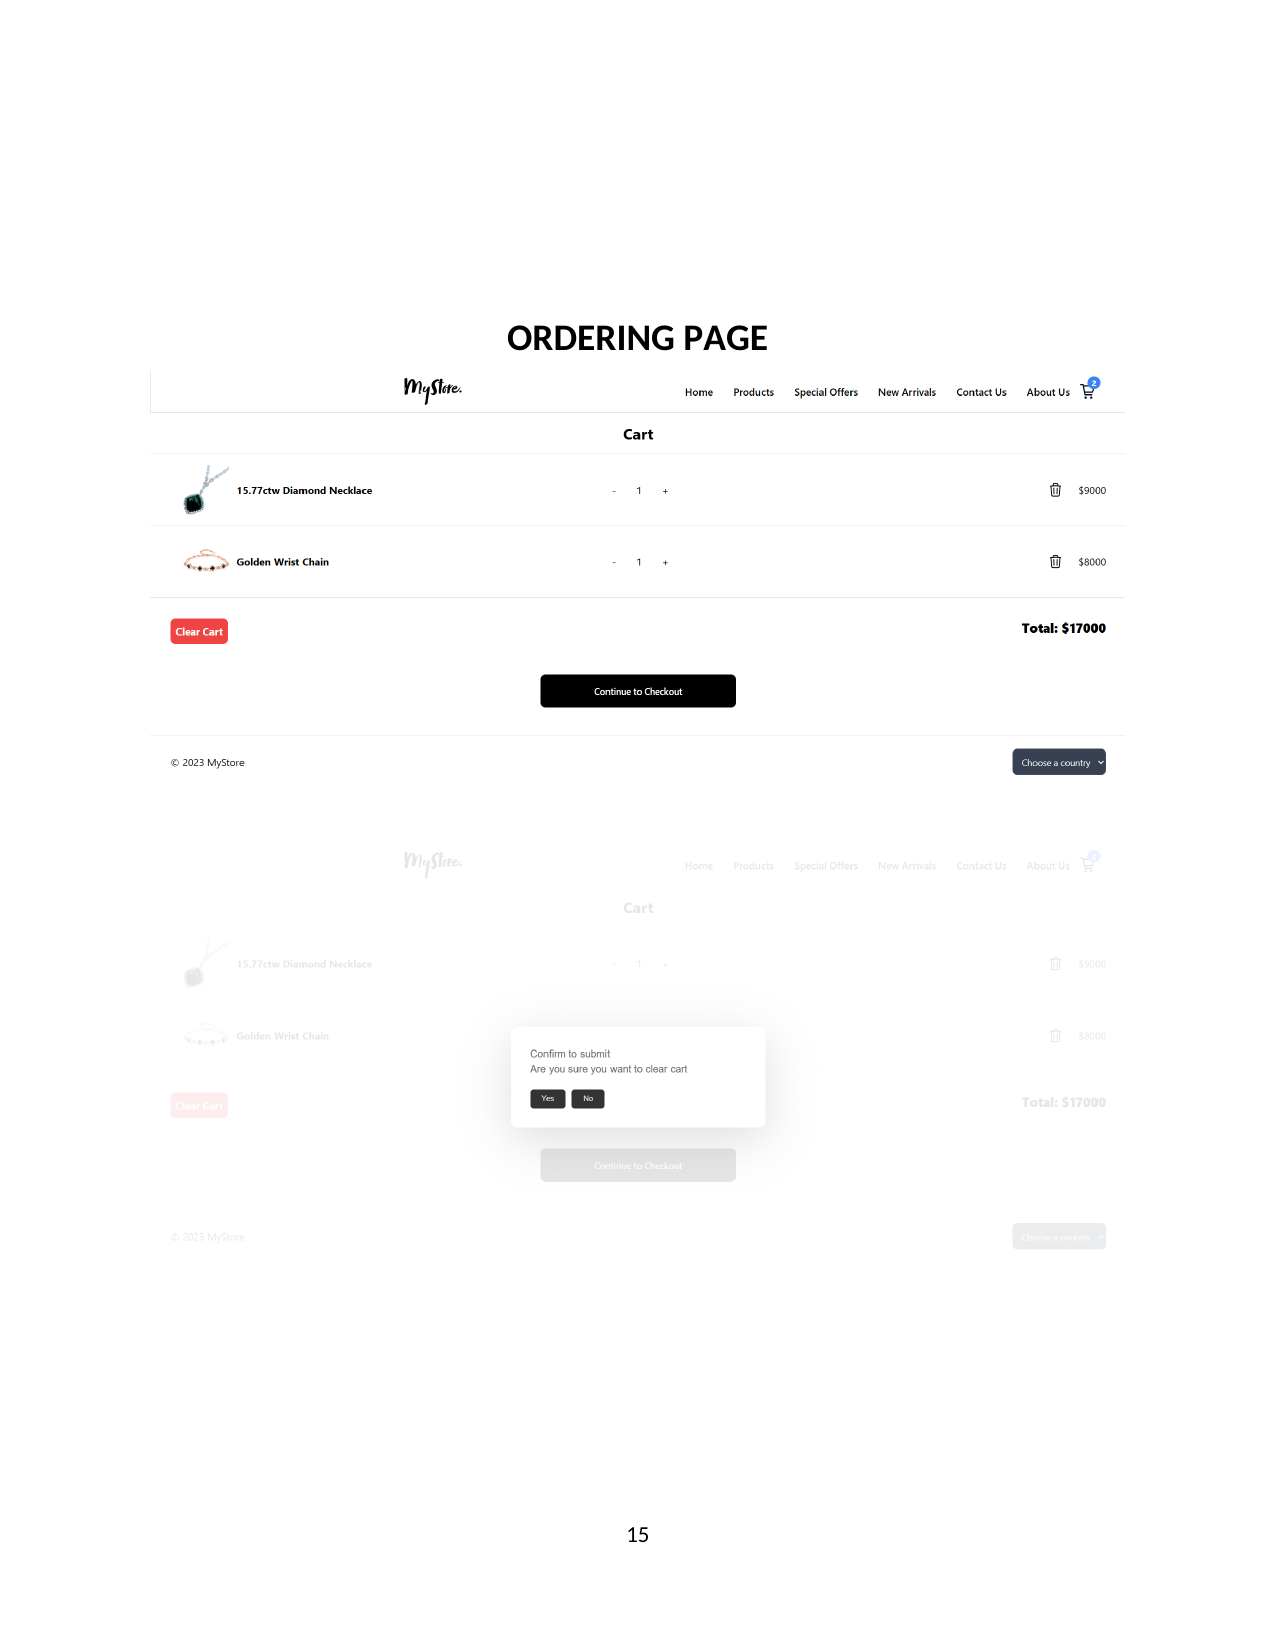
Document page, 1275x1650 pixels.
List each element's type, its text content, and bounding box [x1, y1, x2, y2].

picture [150, 842, 1125, 1312]
picture [150, 366, 1125, 839]
text ORDERING PAGE [150, 314, 1125, 359]
